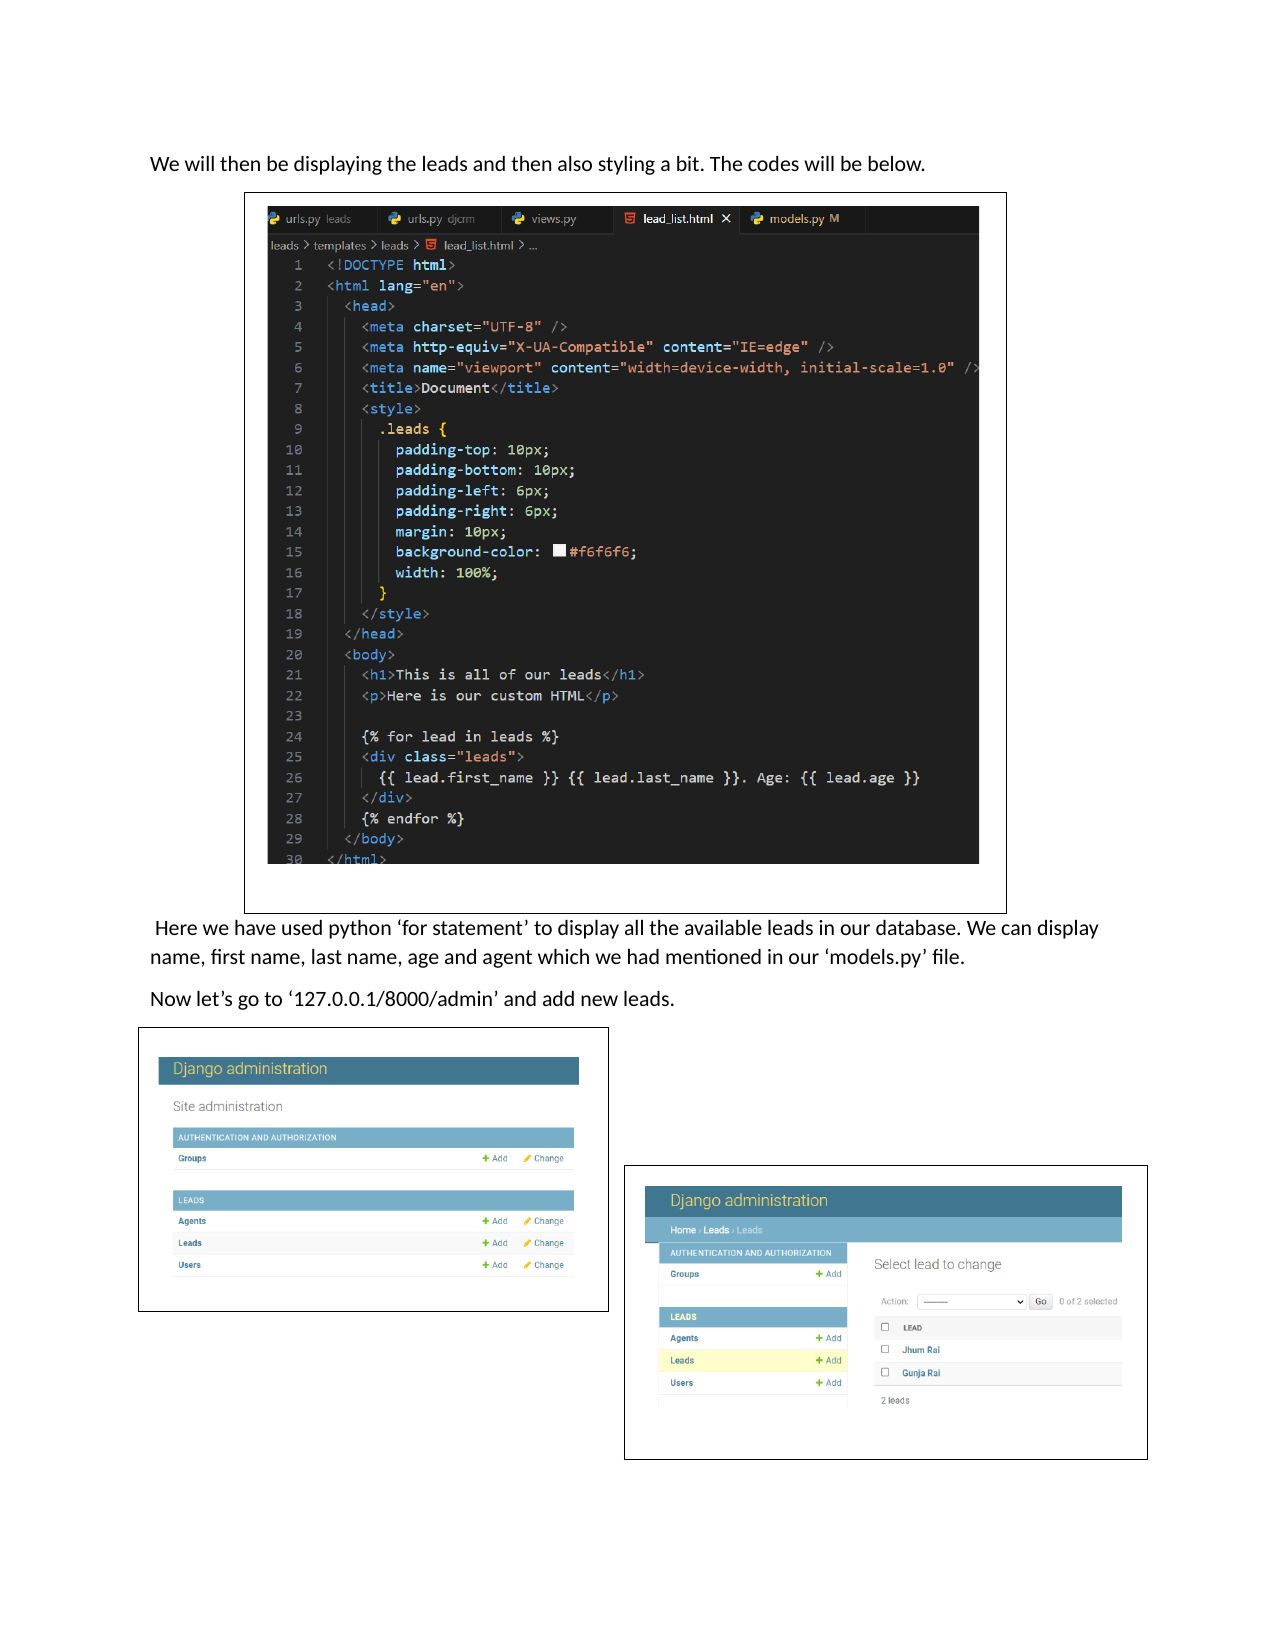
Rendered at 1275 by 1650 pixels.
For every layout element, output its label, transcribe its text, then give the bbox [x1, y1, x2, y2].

table_header [139, 1028, 608, 1311]
picture [266, 206, 979, 863]
table_header [625, 1166, 1147, 1459]
table_header [245, 193, 1006, 913]
text We will then be displaying the leads and then also styling a bit. The codes will be below. [150, 150, 1125, 177]
text Here we have used python ‘for statement’ to display all the available leads in our database. We can display name, first name, last name, age and agent which we had mentioned in our ‘models.py’ file. [150, 914, 1125, 970]
text Now let’s go to ‘127.0.0.1/8000/admin’ and add new leads. [150, 985, 1125, 1012]
picture [643, 1186, 1122, 1408]
picture [157, 1057, 579, 1292]
